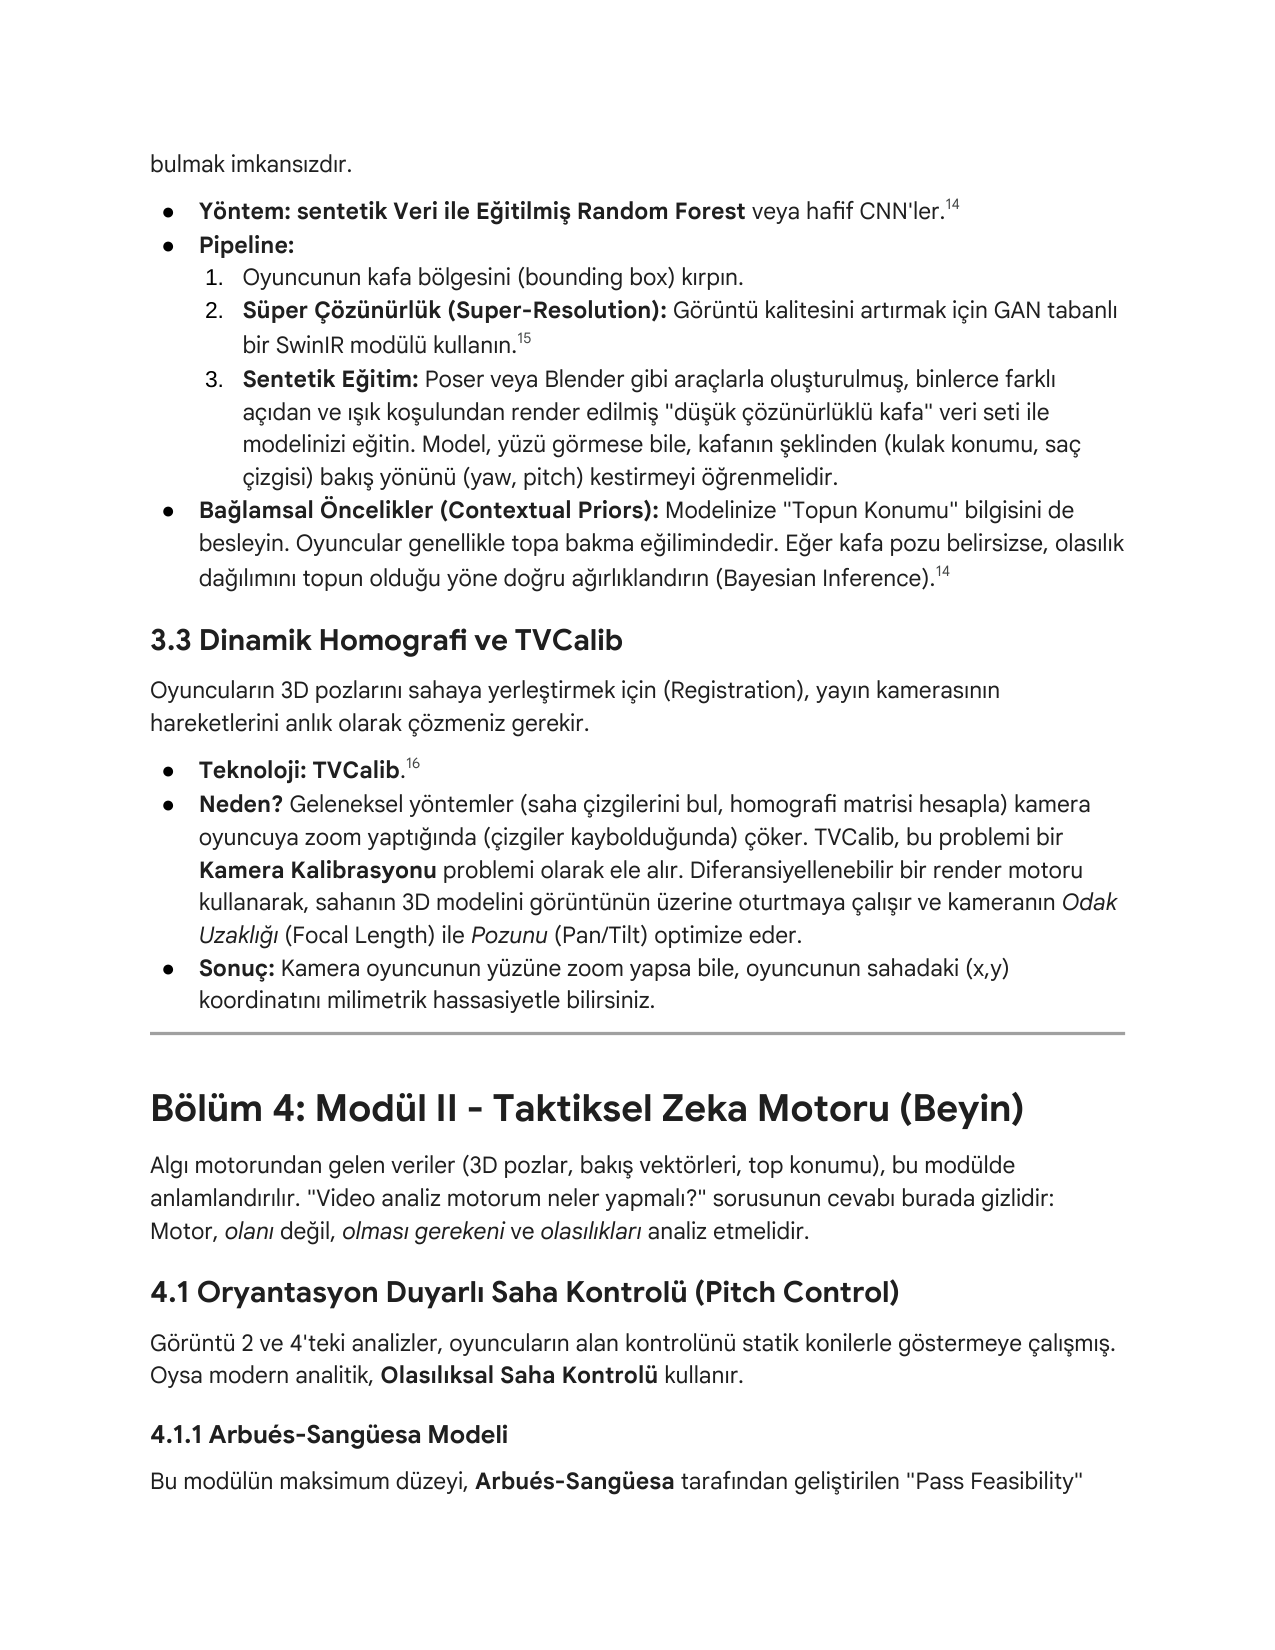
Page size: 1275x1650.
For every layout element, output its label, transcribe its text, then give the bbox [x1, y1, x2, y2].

list Pipeline: [161, 231, 1125, 260]
list Oyuncunun kafa bölgesini (bounding box) kırpın. [205, 264, 1125, 292]
text Algı motorundan gelen veriler (3D pozlar, bakış vektörleri, top konumu), bu modülde anlamlandırılır. "Video analiz motorum neler yapmalı?" sorusunun cevabı burada gizlidir: Motor, olanı değil, olması gerekeni ve olasılıkları analiz etmelidir. [150, 1151, 1125, 1246]
subtitle 3.3 Dinamik Homografi ve TVCalib [150, 623, 1125, 659]
list Bağlamsal Öncelikler (Contextual Priors): Modelinize "Topun Konumu" bilgisini de besleyin. Oyuncular genellikle topa bakma eğilimindedir. Eğer kafa pozu belirsizse, olasılık dağılımını topun olduğu yöne doğru ağırlıklandırın (Bayesian Inference).14 [161, 496, 1125, 593]
list Yöntem: sentetik Veri ile Eğitilmiş Random Forest veya hafif CNN'ler.14 [161, 195, 1125, 227]
subtitle 4.1 Oryantasyon Duyarlı Saha Kontrolü (Pitch Control) [150, 1274, 1125, 1311]
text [150, 1467, 1125, 1496]
list Süper Çözünürlük (Super-Resolution): Görüntü kalitesini artırmak için GAN tabanlı bir SwinIR modülü kullanın.15 [205, 296, 1125, 361]
list Sonuç: Kamera oyuncunun yüzüne zoom yapsa bile, oyuncunun sahadaki (x,y) koordinatını milimetrik hassasiyetle bilirsiniz. [161, 954, 1125, 1015]
text Oyuncuların 3D pozlarını sahaya yerleştirmek için (Registration), yayın kamerasının hareketlerini anlık olarak çözmeniz gerekir. [150, 677, 1125, 738]
list Teknoloji: TVCalib.16 [161, 755, 1125, 786]
list Neden? Geleneksel yöntemler (saha çizgilerini bul, homografi matrisi hesapla) kamera oyuncuya zoom yaptığında (çizgiler kaybolduğunda) çöker. TVCalib, bu problemi bir Kamera Kalibrasyonu problemi olarak ele alır. Diferansiyellenebilir bir render motoru kullanarak, sahanın 3D modelini görüntünün üzerine oturtmaya çalışır ve kameranın Odak Uzaklığı (Focal Length) ile Pozunu (Pan/Tilt) optimize eder. [161, 790, 1125, 950]
subtitle 4.1.1 Arbués-Sangüesa Modeli [150, 1419, 1125, 1451]
list Sentetik Eğitim: Poser veya Blender gibi araçlarla oluşturulmuş, binlerce farklı açıdan ve ışık koşulundan render edilmiş "düşük çözünürlüklü kafa" veri seti ile modelinizi eğitin. Model, yüzü görmese bile, kafanın şeklinden (kulak konumu, saç çizgisi) bakış yönünü (yaw, pitch) kestirmeyi öğrenmelidir. [205, 365, 1125, 492]
text Görüntü 2 ve 4'teki analizler, oyuncuların alan kontrolünü statik konilerle göstermeye çalışmış. Oysa modern analitik, Olasılıksal Saha Kontrolü kullanır. [150, 1329, 1125, 1390]
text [150, 150, 1125, 179]
subtitle Bölüm 4: Modül II - Taktiksel Zeka Motoru (Beyin) [150, 1036, 1125, 1132]
